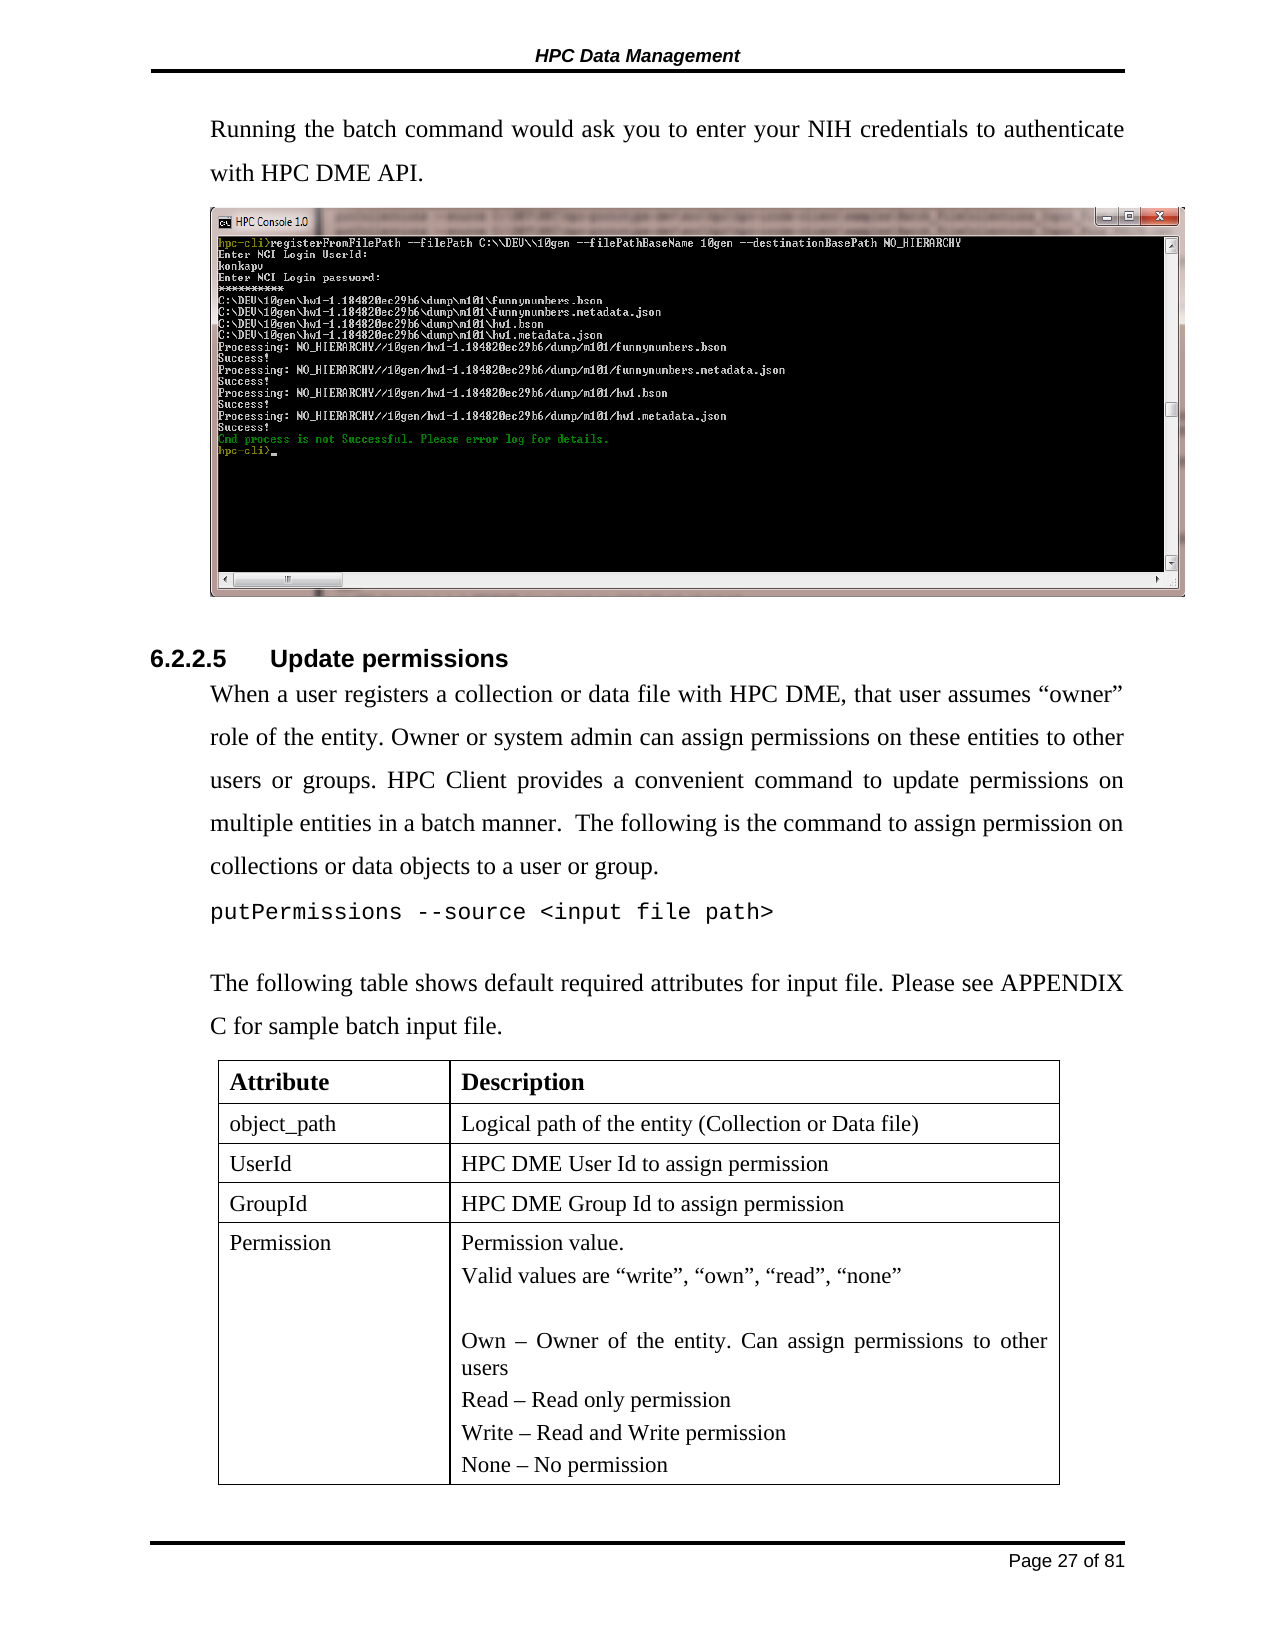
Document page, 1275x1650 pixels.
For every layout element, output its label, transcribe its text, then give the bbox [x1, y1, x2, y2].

table_header Description [451, 1061, 1059, 1102]
text Running the batch command would ask you to enter your NIH credentials to authenticate with HPC DME API. [210, 114, 1125, 186]
table_cell Logical path of the entity (Collection or Data file) [451, 1104, 1059, 1142]
table_cell HPC DME User Id to assign permission [451, 1144, 1059, 1182]
table_cell HPC DME Group Id to assign permission [451, 1183, 1059, 1222]
text The following table shows default required attributes for input file. Please see APPENDIX C for sample batch input file. [210, 968, 1125, 1039]
subtitle Update permissions [150, 644, 1125, 672]
table_cell object_path [219, 1104, 449, 1142]
table_cell Permission [219, 1223, 449, 1484]
table_cell UserId [219, 1144, 449, 1182]
text When a user registers a collection or data file with HPC DME, that user assumes “owner” role of the entity. Owner or system admin can assign permissions on these entities to other users or groups. HPC Client provides a convenient command to update permissions on multiple entities in a batch manner. The following is the command to assign permission on collections or data objects to a user or group. [210, 679, 1125, 880]
table_header Attribute [219, 1061, 449, 1102]
text putPermissions --source <input file path> [210, 901, 1125, 926]
table_cell GroupId [219, 1183, 449, 1222]
picture [210, 207, 1185, 597]
table_cell Permission value. Valid values are “write”, “own”, “read”, “none” Own – Owner of the entity. Can assign permissions to other users Read – Read only permission Write – Read and Write permission None – No permission [451, 1223, 1059, 1484]
